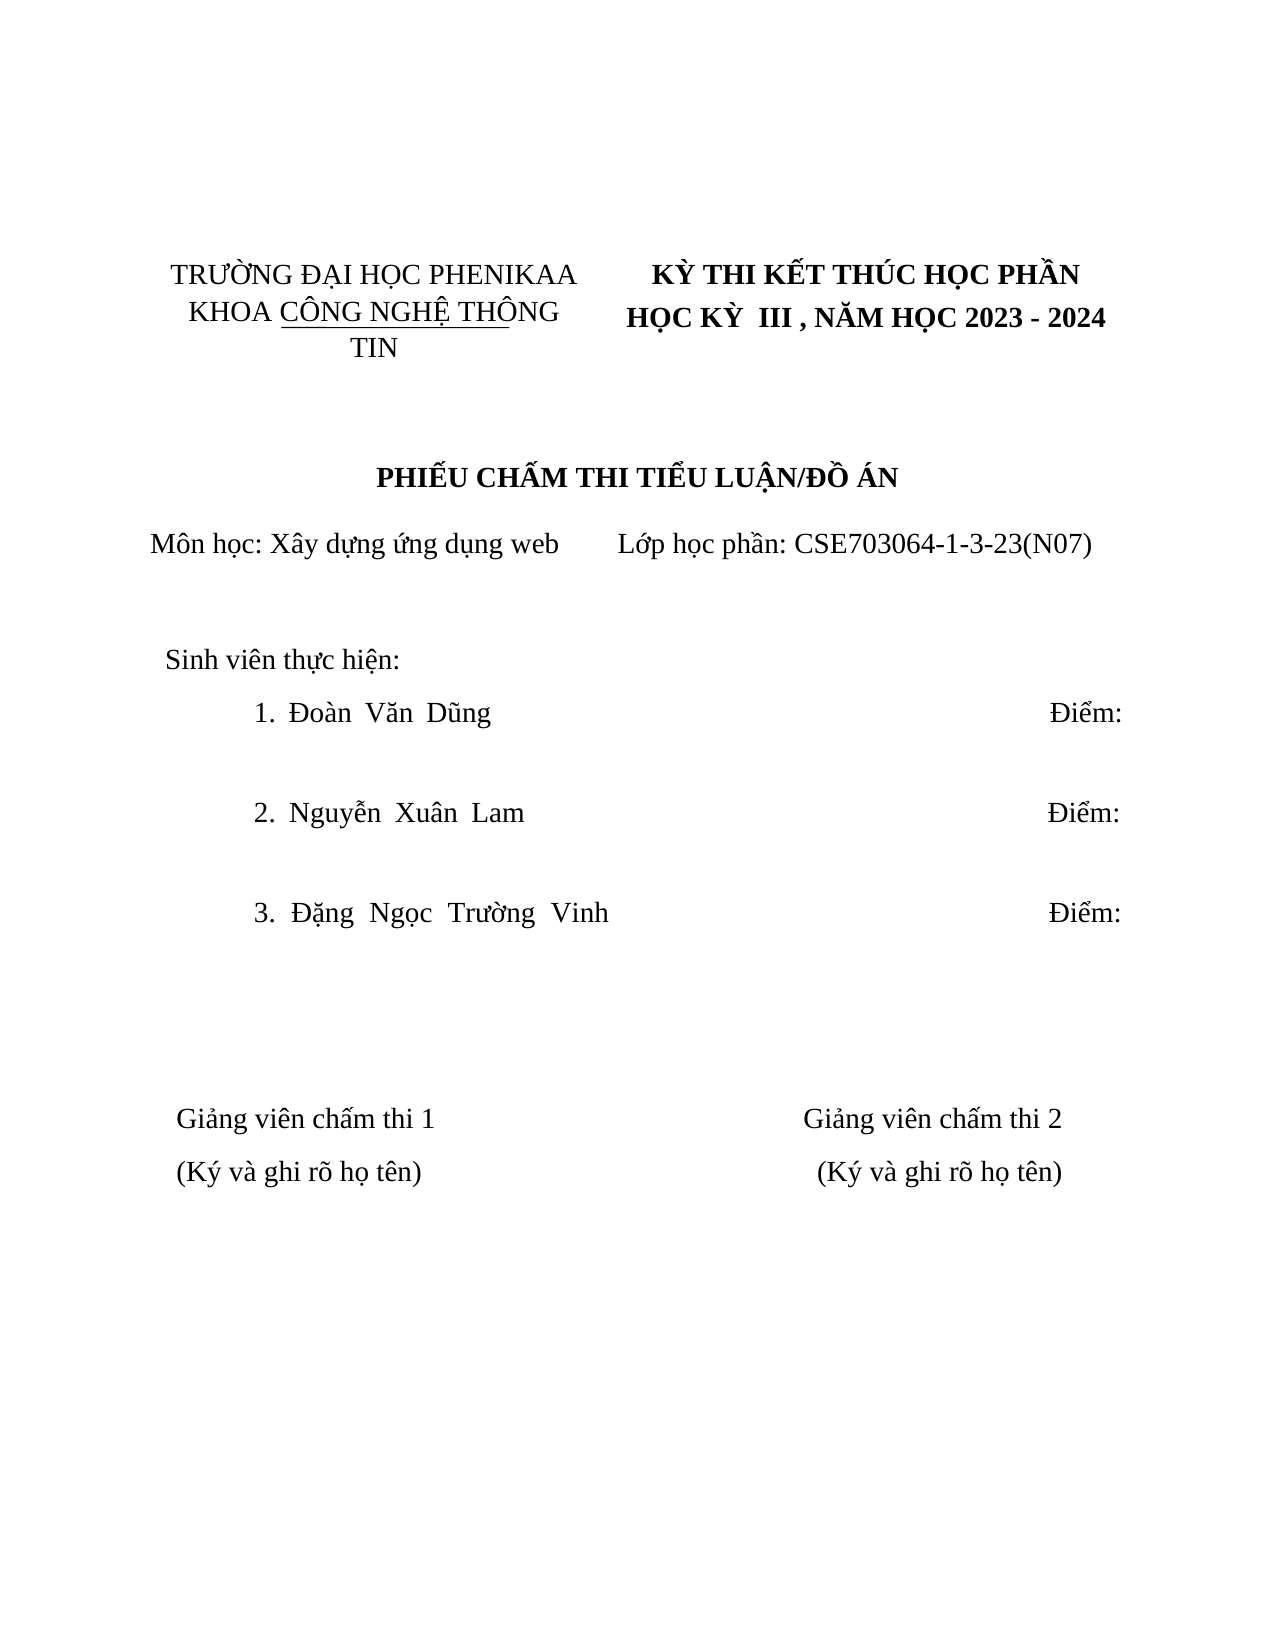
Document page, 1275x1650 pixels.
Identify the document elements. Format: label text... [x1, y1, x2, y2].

table_header Giảng viên chấm thi 1 (Ký và ghi rõ họ tên) [165, 1095, 619, 1254]
text 3. Đặng Ngọc Trường Vinh Điểm: [165, 895, 1125, 975]
text 2. Nguyễn Xuân Lam Điểm: [165, 795, 1125, 875]
table_header Giảng viên chấm thi 2 (Ký và ghi rõ họ tên) [619, 1095, 1073, 1254]
text 1. Đoàn Văn Dũng Điểm: [165, 695, 1125, 775]
text Sinh viên thực hiện: [165, 642, 1125, 675]
text Môn học: Xây dựng ứng dụng web Lớp học phần: CSE703064-1-3-23(N07) [150, 526, 1125, 559]
text PHIẾU CHẤM THI TIỂU LUẬN/ĐỒ ÁN [150, 460, 1125, 493]
table_header TRƯỜNG ĐẠI HỌC PHENIKAA KHOA CÔNG NGHỆ THÔNG TIN [150, 251, 598, 367]
table_header KỲ THI KẾT THÚC HỌC PHẦN HỌC KỲ III , NĂM HỌC 2023 - 2024 [598, 251, 1134, 367]
